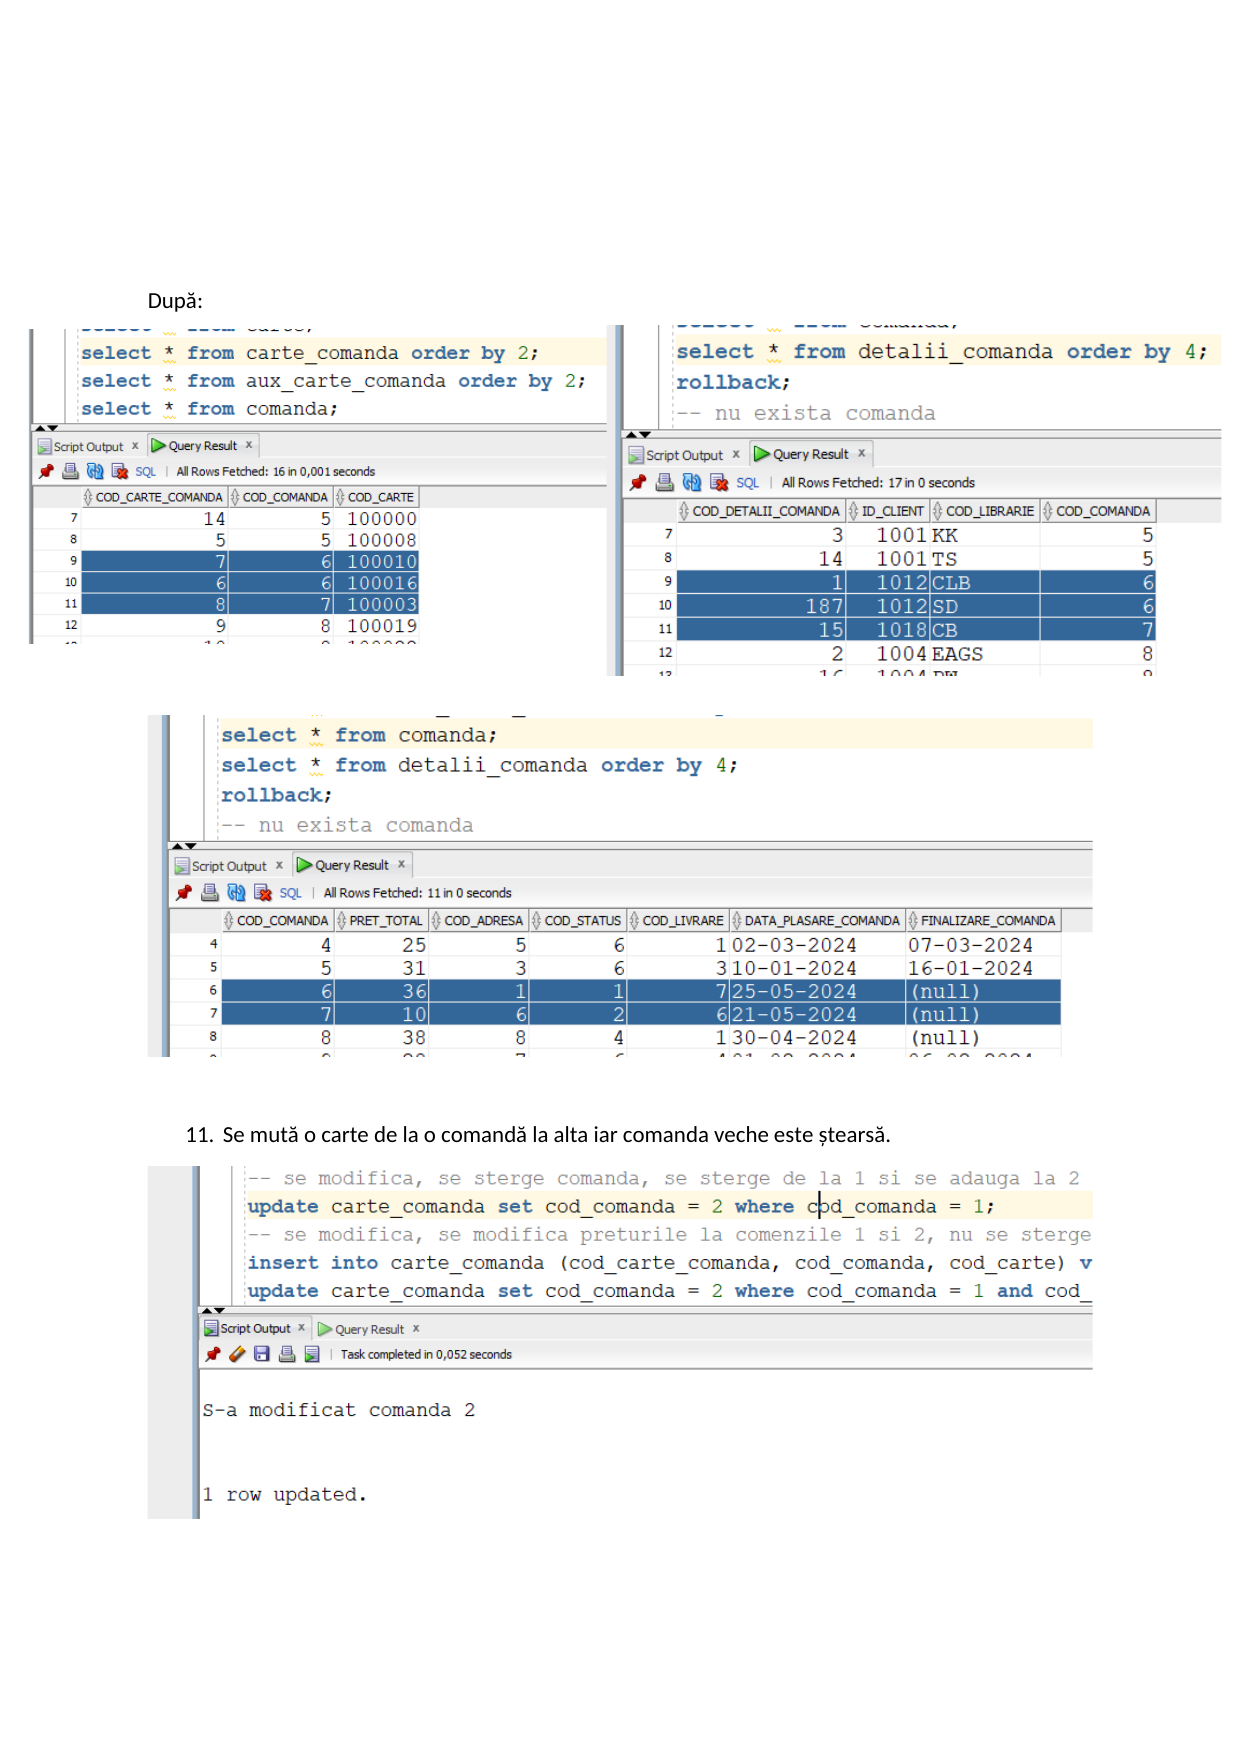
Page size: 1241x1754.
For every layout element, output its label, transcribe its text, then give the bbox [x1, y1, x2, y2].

list Se mută o carte de la o comandă la alta iar comanda veche este ștearsă. [185, 1120, 1093, 1148]
picture [147, 1166, 1093, 1519]
picture [28, 325, 1222, 676]
text După: [148, 286, 1093, 314]
picture [147, 715, 1093, 1057]
